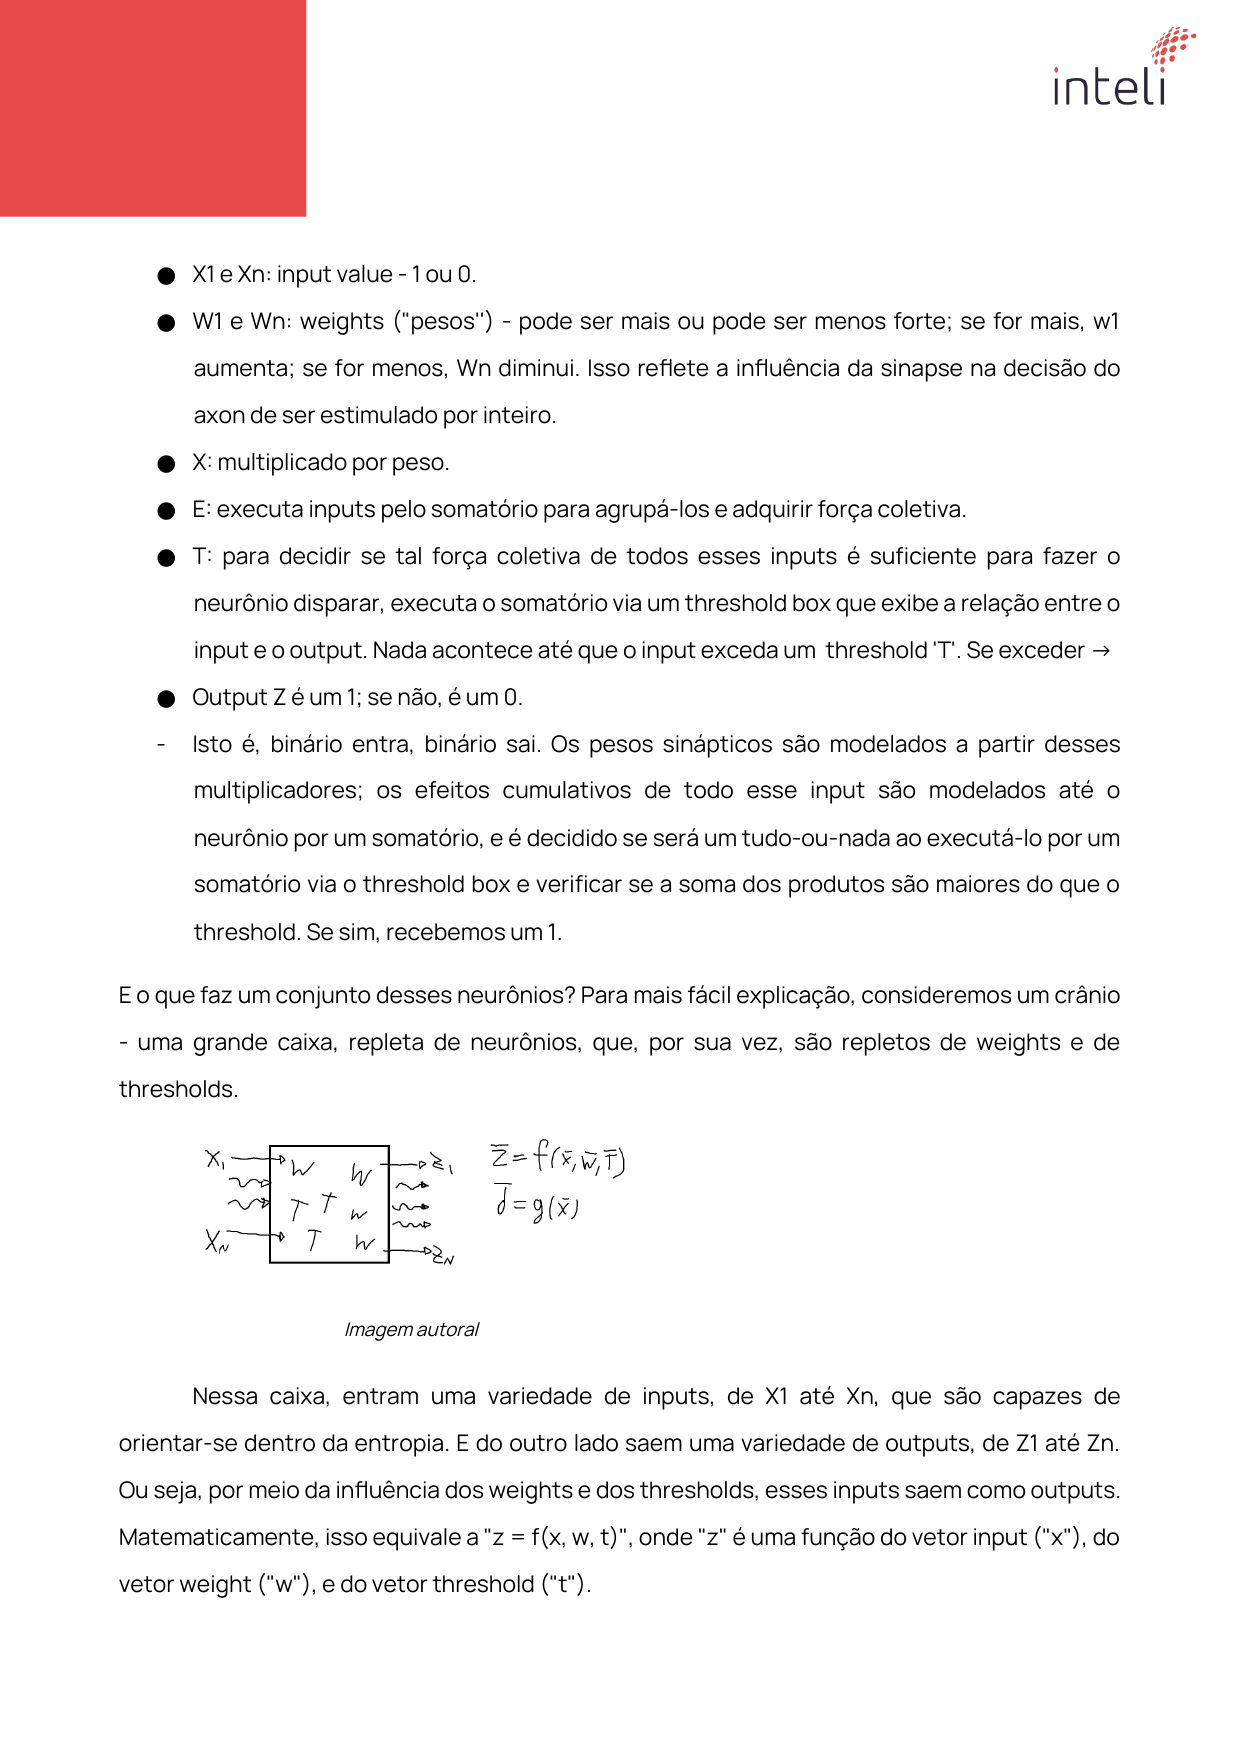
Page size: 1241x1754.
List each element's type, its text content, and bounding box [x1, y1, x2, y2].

text Nessa caixa, entram uma variedade de inputs, de X1 até Xn, que são capazes de orientar-se dentro da entropia. E do outro lado saem uma variedade de outputs, de Z1 até Zn. Ou seja, por meio da influência dos weights e dos thresholds, esses inputs saem como outputs. Matematicamente, isso equivale a "z = f(x, w, t)", onde "z" é uma função do vetor input ("x"), do vetor weight ("w"), e do vetor threshold ("t"). [118, 1380, 1122, 1599]
list X: multiplicado por peso. [156, 446, 1122, 477]
text E o que faz um conjunto desses neurônios? Para mais fácil explicação, consideremos um crânio - uma grande caixa, repleta de neurônios, que, por sua vez, são repletos de weights e de thresholds. [118, 979, 1122, 1104]
list W1 e Wn: weights ("pesos'') - pode ser mais ou pode ser menos forte; se for mais, w1 aumenta; se for menos, Wn diminui. Isso reflete a influência da sinapse na decisão do axon de ser estimulado por inteiro. [156, 305, 1122, 430]
picture [1054, 27, 1197, 105]
list E: executa inputs pelo somatório para agrupá-los e adquirir força coletiva. [156, 493, 1122, 524]
picture [0, 0, 307, 217]
list X1 e Xn: input value - 1 ou 0. [156, 124, 1122, 289]
text Imagem autoral [343, 1317, 1122, 1342]
list Isto é, binário entra, binário sai. Os pesos sinápticos são modelados a partir desses multiplicadores; os efeitos cumulativos de todo esse input são modelados até o neurônio por um somatório, e é decidido se será um tudo-ou-nada ao executá-lo por um somatório via o threshold box e verificar se a soma dos produtos são maiores do que o threshold. Se sim, recebemos um 1. [156, 727, 1122, 947]
picture [193, 1136, 639, 1276]
list Output Z é um 1; se não, é um 0. [156, 681, 1122, 712]
list T: para decidir se tal força coletiva de todos esses inputs é suficiente para fazer o neurônio disparar, executa o somatório via um threshold box que exibe a relação entre o input e o output. Nada acontece até que o input exceda um threshold 'T'. Se exceder -> [156, 539, 1122, 665]
